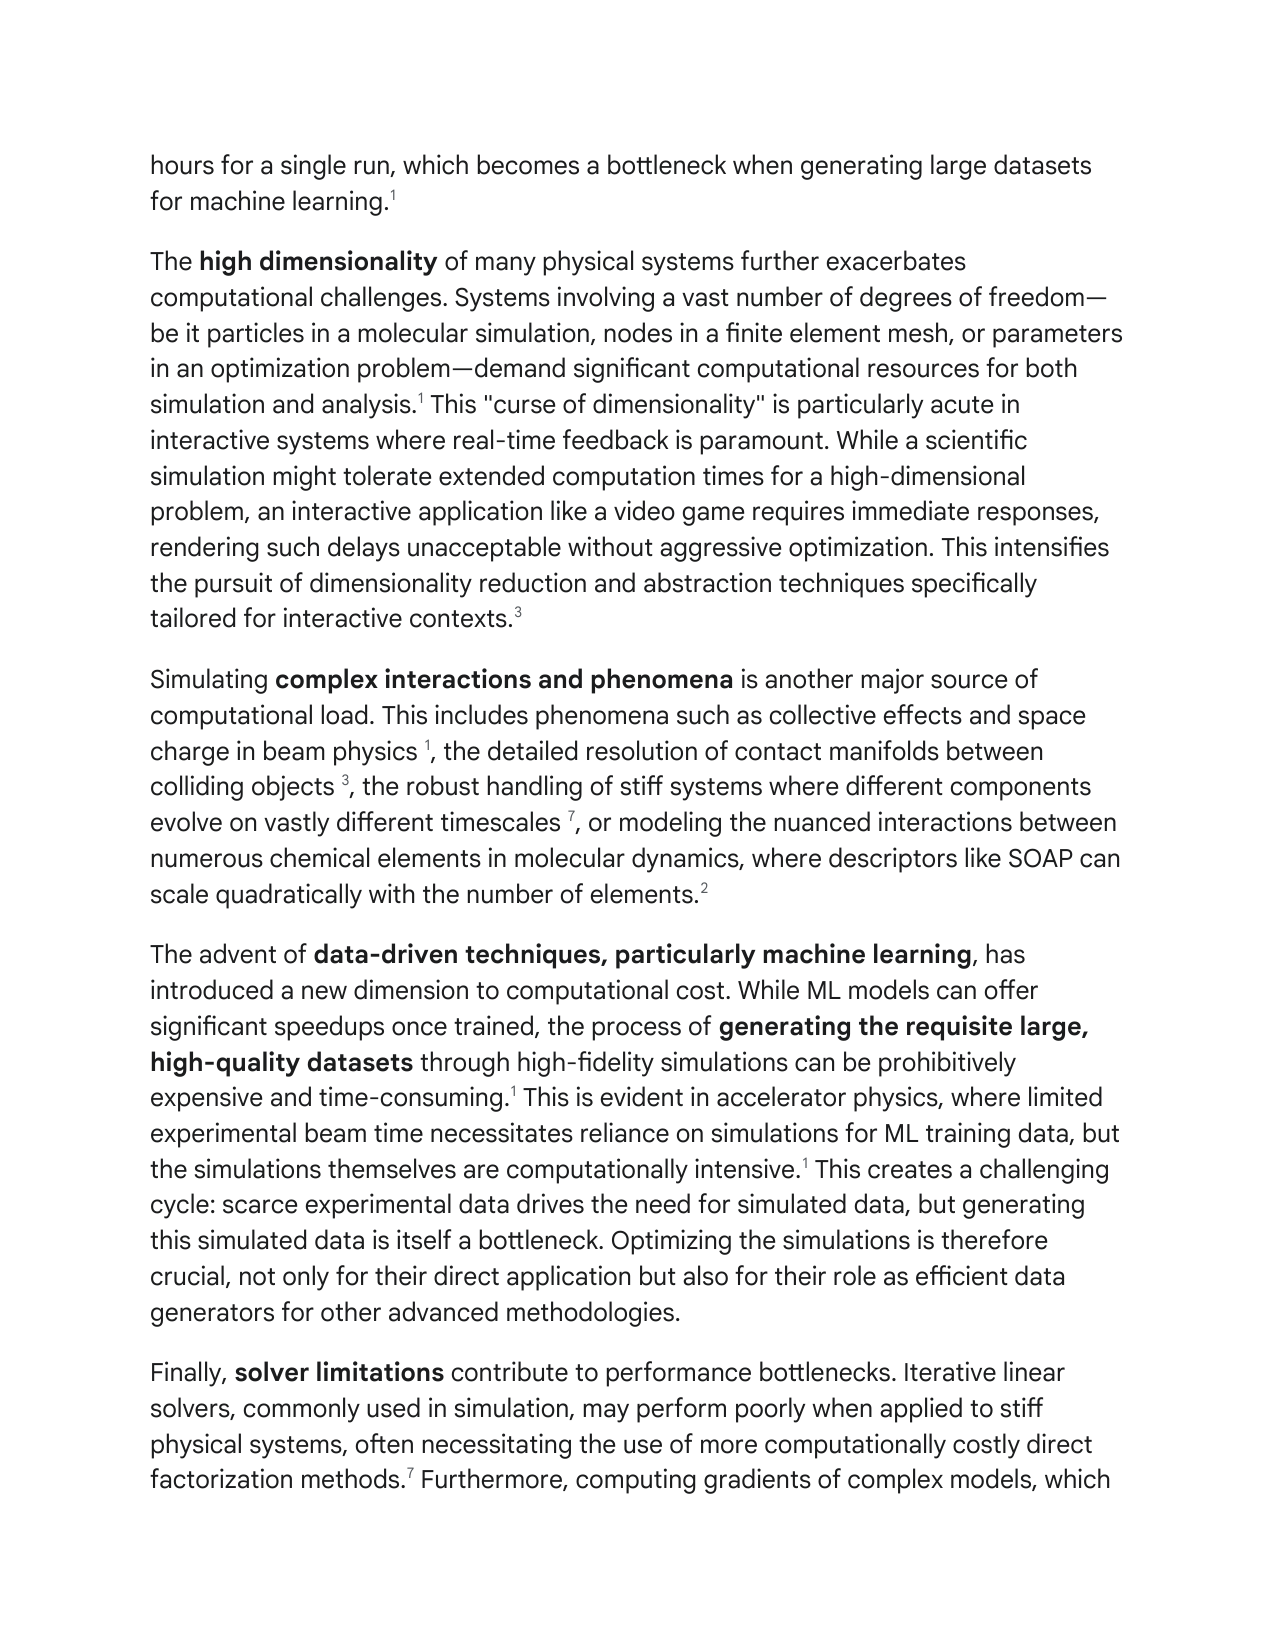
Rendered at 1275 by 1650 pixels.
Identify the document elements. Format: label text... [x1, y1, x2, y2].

text The advent of data-driven techniques, particularly machine learning, has introduced a new dimension to computational cost. While ML models can offer significant speedups once trained, the process of generating the requisite large, high-quality datasets through high-fidelity simulations can be prohibitively expensive and time-consuming.1 This is evident in accelerator physics, where limited experimental beam time necessitates reliance on simulations for ML training data, but the simulations themselves are computationally intensive.1 This creates a challenging cycle: scarce experimental data drives the need for simulated data, but generating this simulated data is itself a bottleneck. Optimizing the simulations is therefore crucial, not only for their direct application but also for their role as efficient data generators for other advanced methodologies. [150, 939, 1125, 1328]
text Simulating complex interactions and phenomena is another major source of computational load. This includes phenomena such as collective effects and space charge in beam physics 1, the detailed resolution of contact manifolds between colliding objects 3, the robust handling of stiff systems where different components evolve on vastly different timescales 7, or modeling the nuanced interactions between numerous chemical elements in molecular dynamics, where descriptors like SOAP can scale quadratically with the number of elements.2 [150, 664, 1125, 910]
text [150, 150, 1125, 217]
text The high dimensionality of many physical systems further exacerbates computational challenges. Systems involving a vast number of degrees of freedom—be it particles in a molecular simulation, nodes in a finite element mesh, or parameters in an optimization problem—demand significant computational resources for both simulation and analysis.1 This "curse of dimensionality" is particularly acute in interactive systems where real-time feedback is paramount. While a scientific simulation might tolerate extended computation times for a high-dimensional problem, an interactive application like a video game requires immediate responses, rendering such delays unacceptable without aggressive optimization. This intensifies the pursuit of dimensionality reduction and abstraction techniques specifically tailored for interactive contexts.3 [150, 246, 1125, 635]
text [150, 1358, 1125, 1496]
